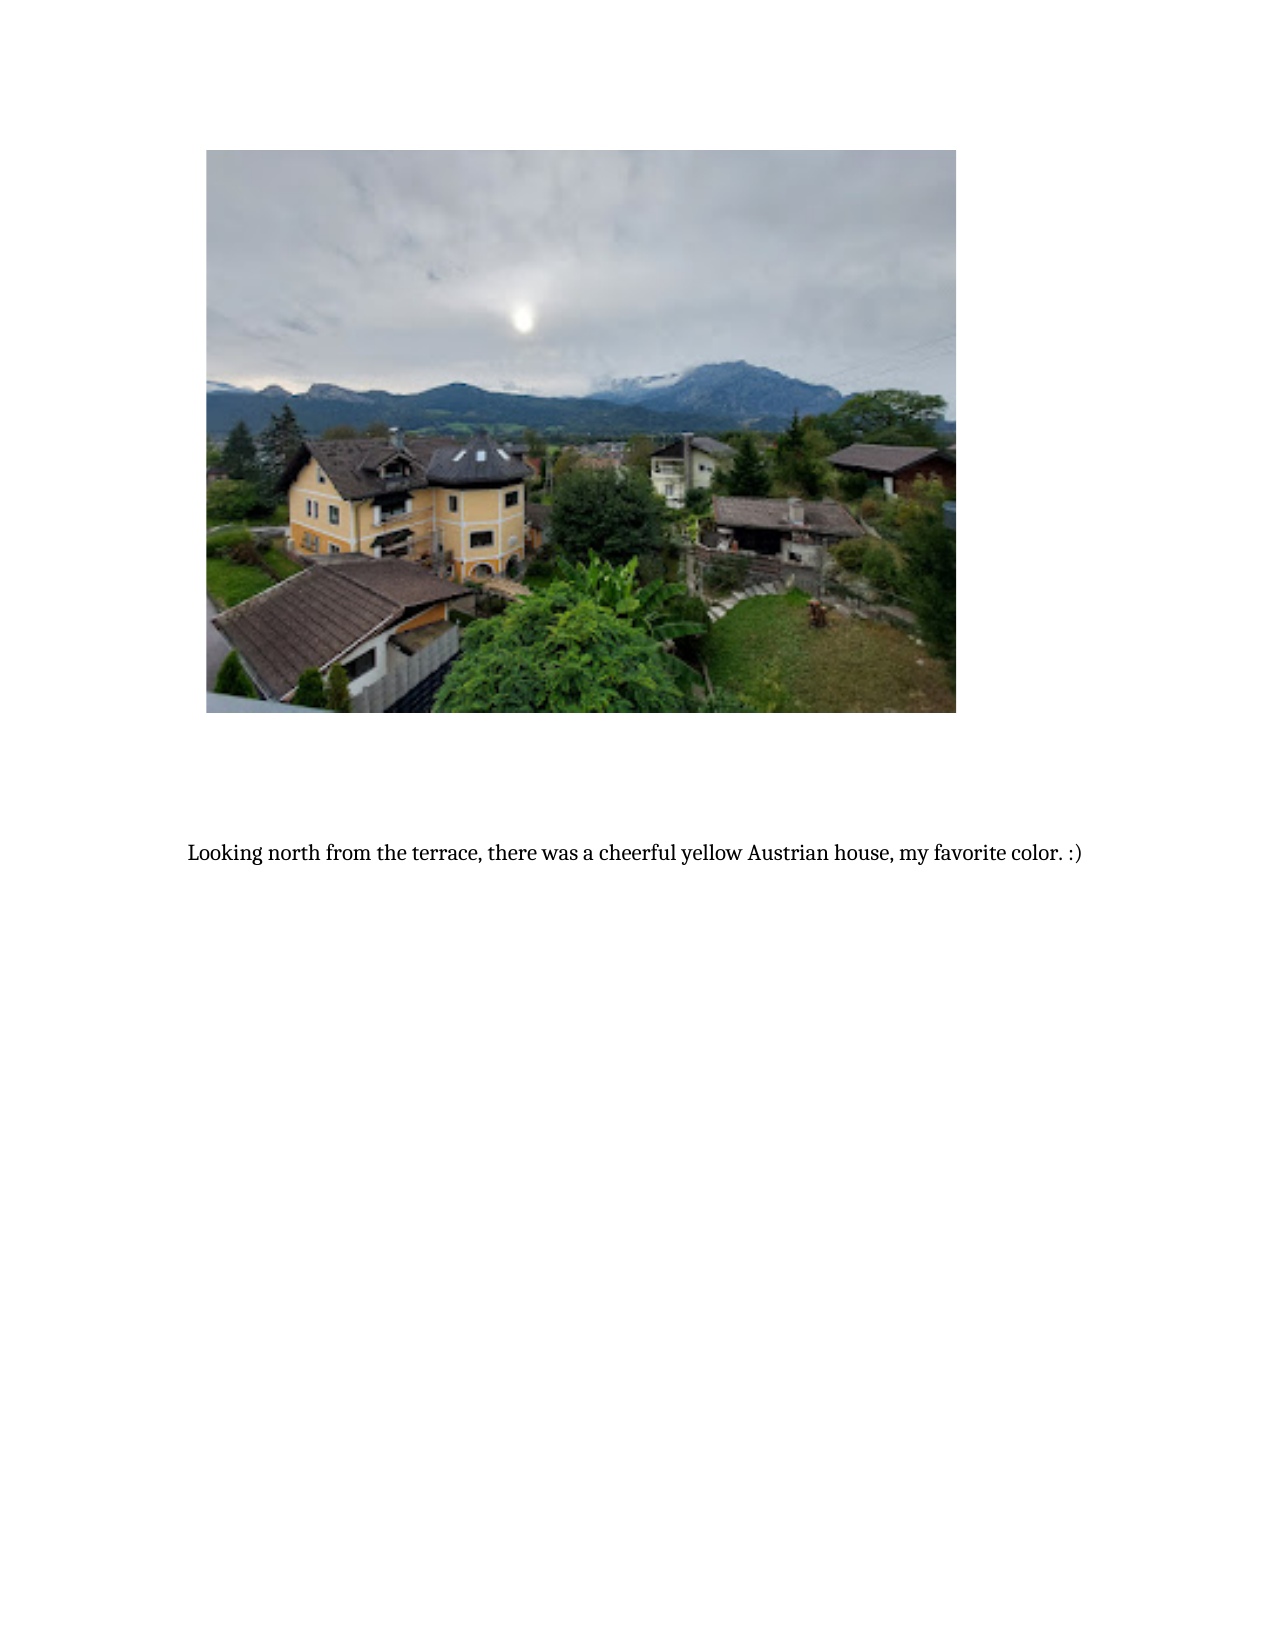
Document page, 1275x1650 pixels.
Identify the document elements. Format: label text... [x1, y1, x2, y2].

text Looking north from the terrace, there was a cheerful yellow Austrian house, my favorite color. :) [187, 839, 1087, 866]
picture [206, 150, 957, 713]
